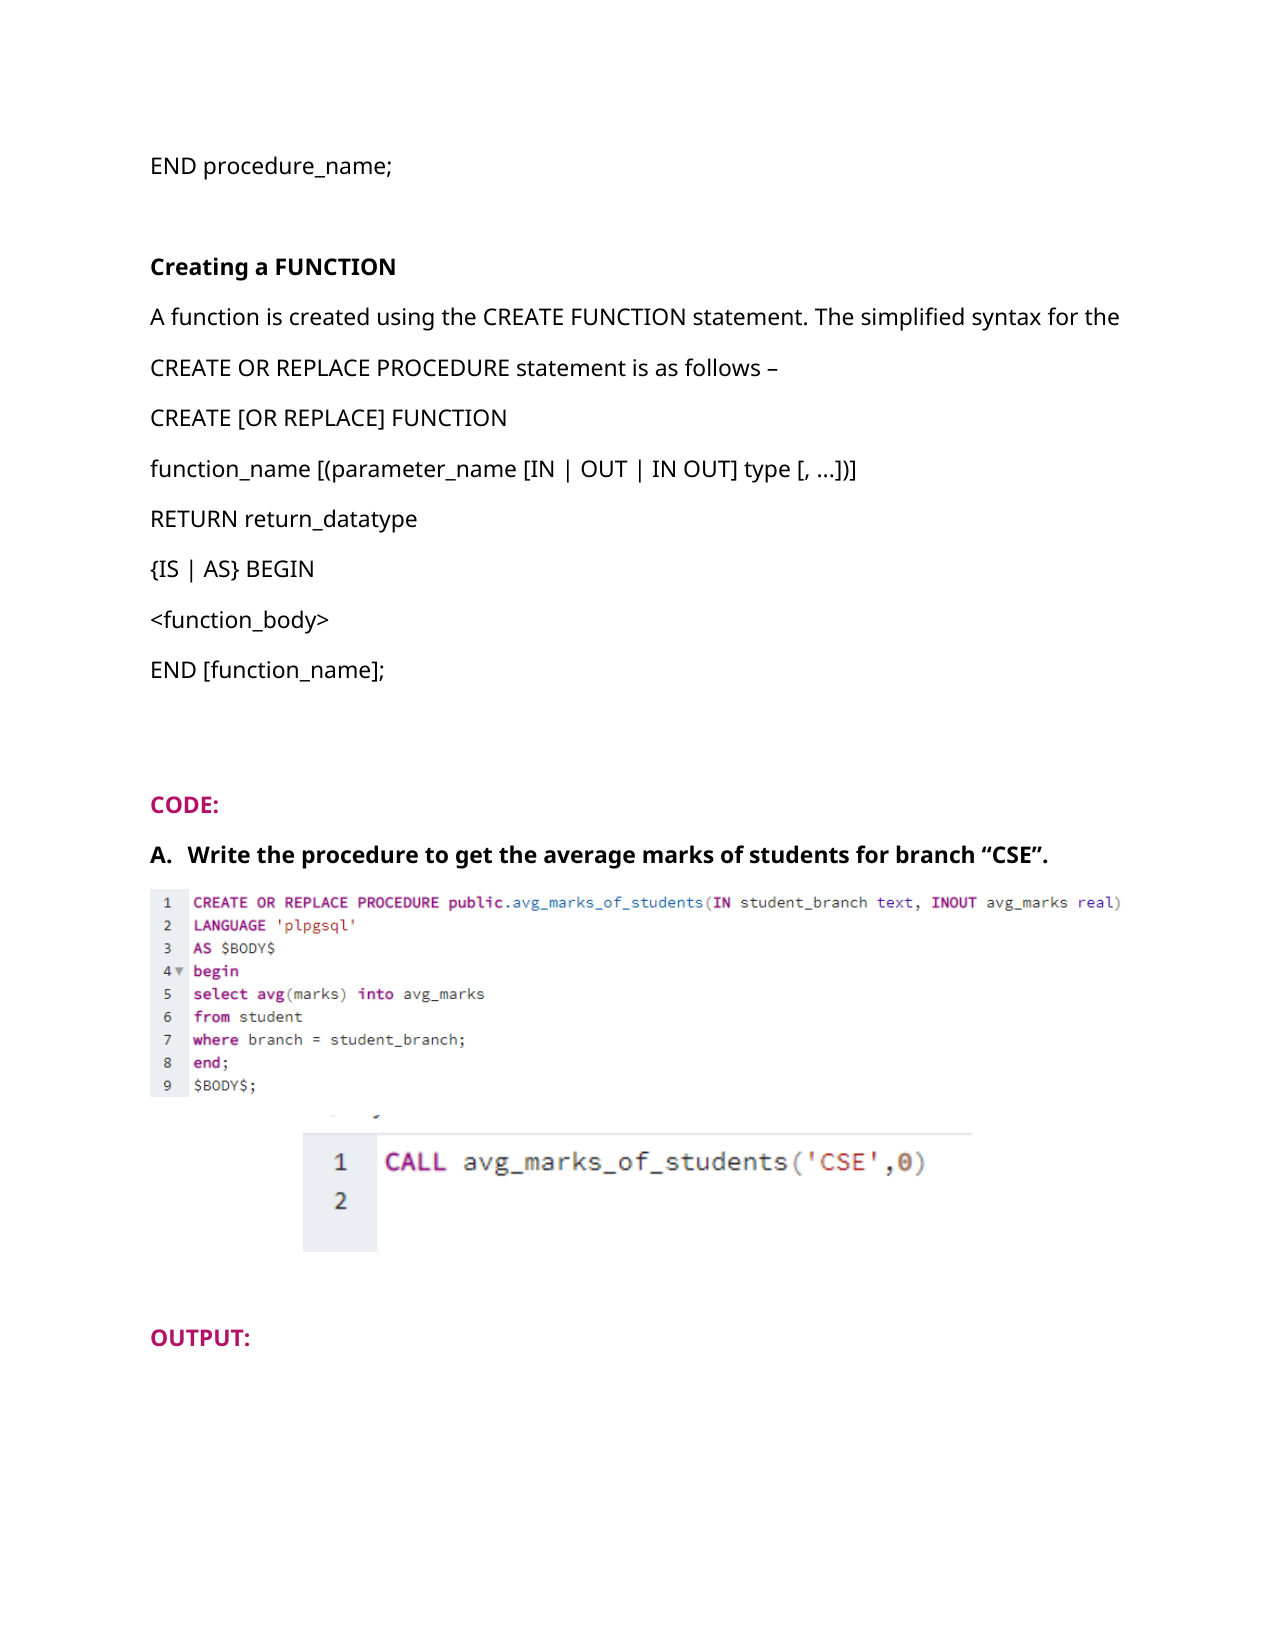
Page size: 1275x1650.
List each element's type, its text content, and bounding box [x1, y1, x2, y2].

list Write the procedure to get the average marks of students for branch “CSE”. [150, 839, 1125, 870]
text A function is created using the CREATE FUNCTION statement. The simplified syntax for the [150, 301, 1125, 332]
text <function_body> [150, 604, 1125, 635]
text END procedure_name; [150, 150, 1125, 181]
picture [150, 889, 1125, 1097]
text CREATE [OR REPLACE] FUNCTION [150, 402, 1125, 433]
text Creating a FUNCTION [150, 251, 1125, 282]
picture [302, 1115, 973, 1252]
text END [function_name]; [150, 654, 1125, 719]
text OUTPUT: [150, 1322, 1125, 1353]
text function_name [(parameter_name [IN | OUT | IN OUT] type [, ...])] [150, 452, 1125, 484]
text CODE: [150, 789, 1125, 820]
text {IS | AS} BEGIN [150, 553, 1125, 584]
text CREATE OR REPLACE PROCEDURE statement is as follows – [150, 352, 1125, 383]
text RETURN return_datatype [150, 503, 1125, 534]
